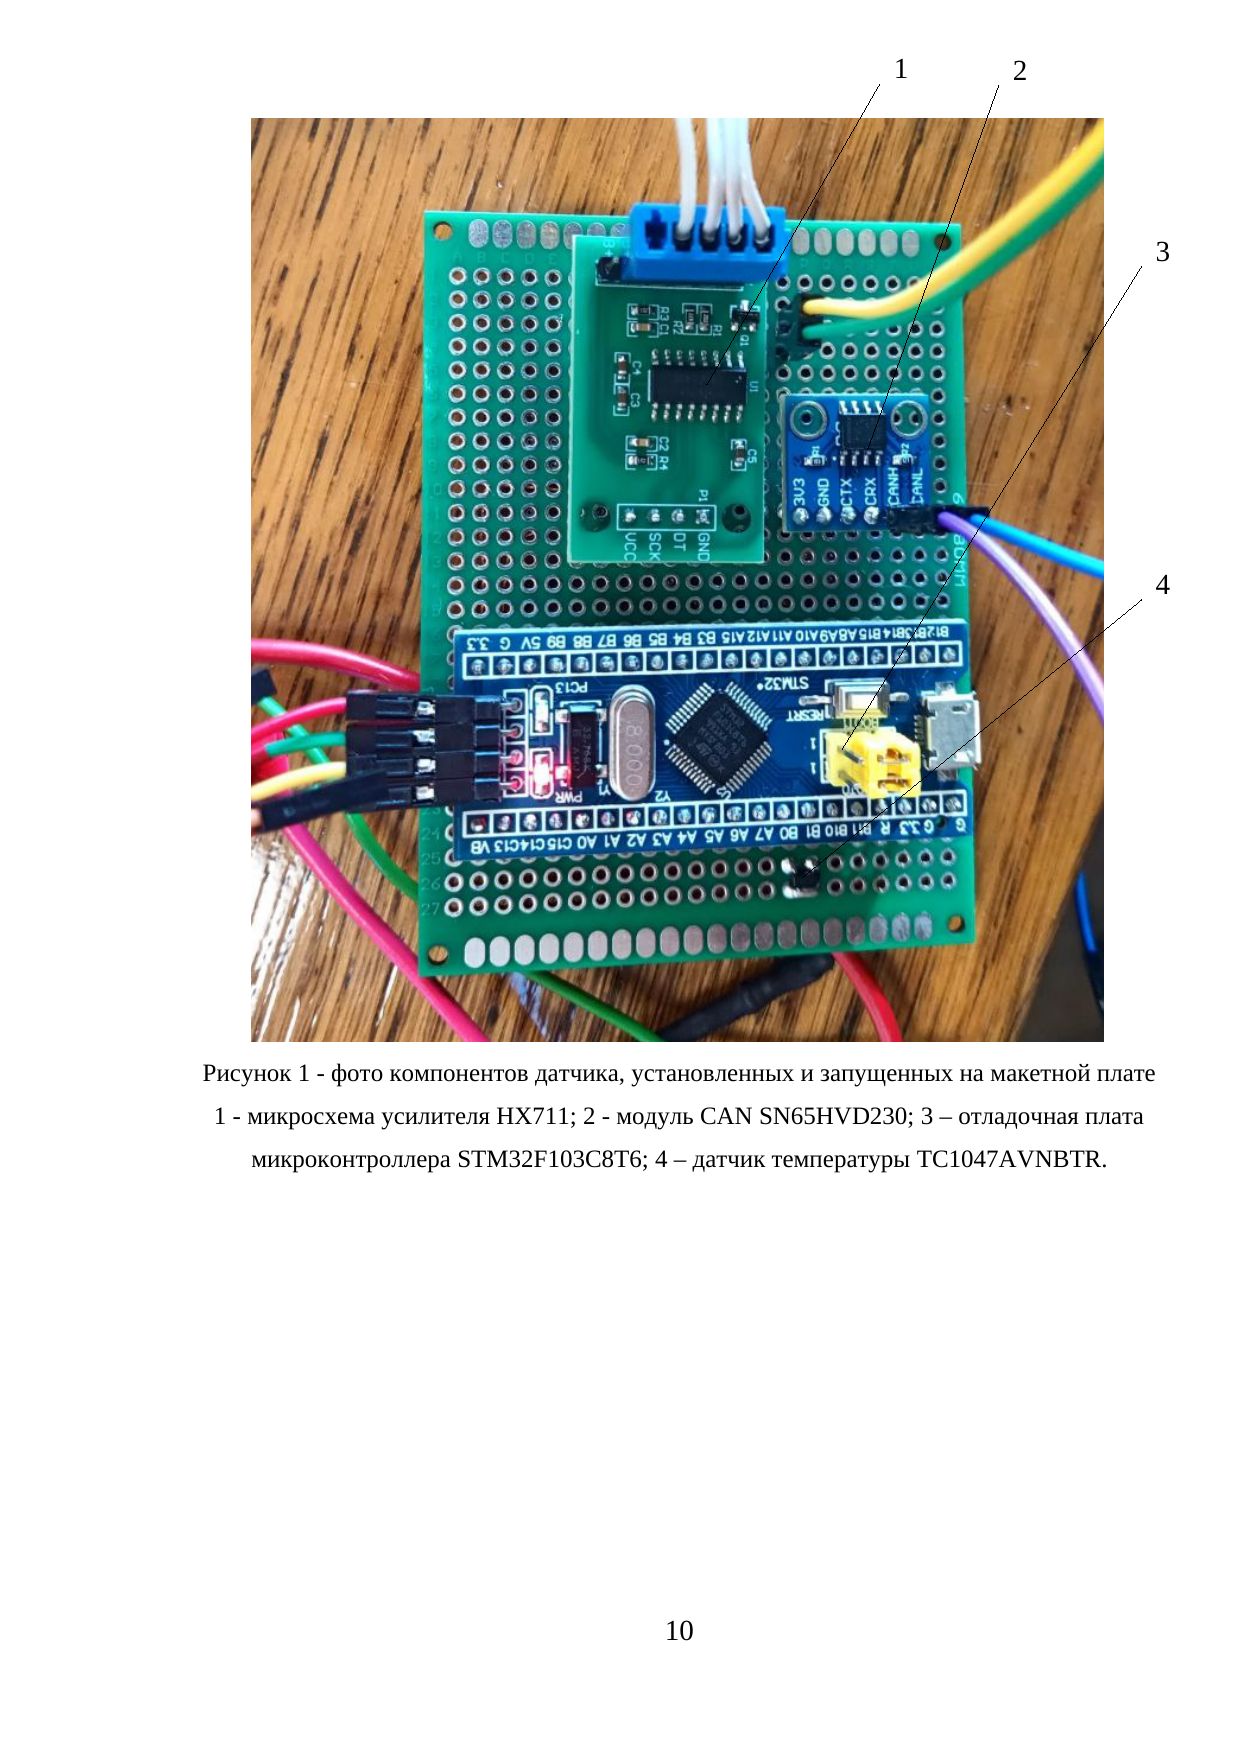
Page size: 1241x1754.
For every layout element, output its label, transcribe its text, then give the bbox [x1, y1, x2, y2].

text 1 - микросхема усилителя HX711; 2 - модуль CAN SN65HVD230; 3 – отладочная плата микроконтроллера STM32F103C8T6; 4 – датчик температуры TC1047AVNBTR. [177, 1101, 1181, 1173]
text Рисунок 1 - фото компонентов датчика, установленных и запущенных на макетной плате [177, 1058, 1181, 1087]
picture [251, 118, 1104, 1042]
